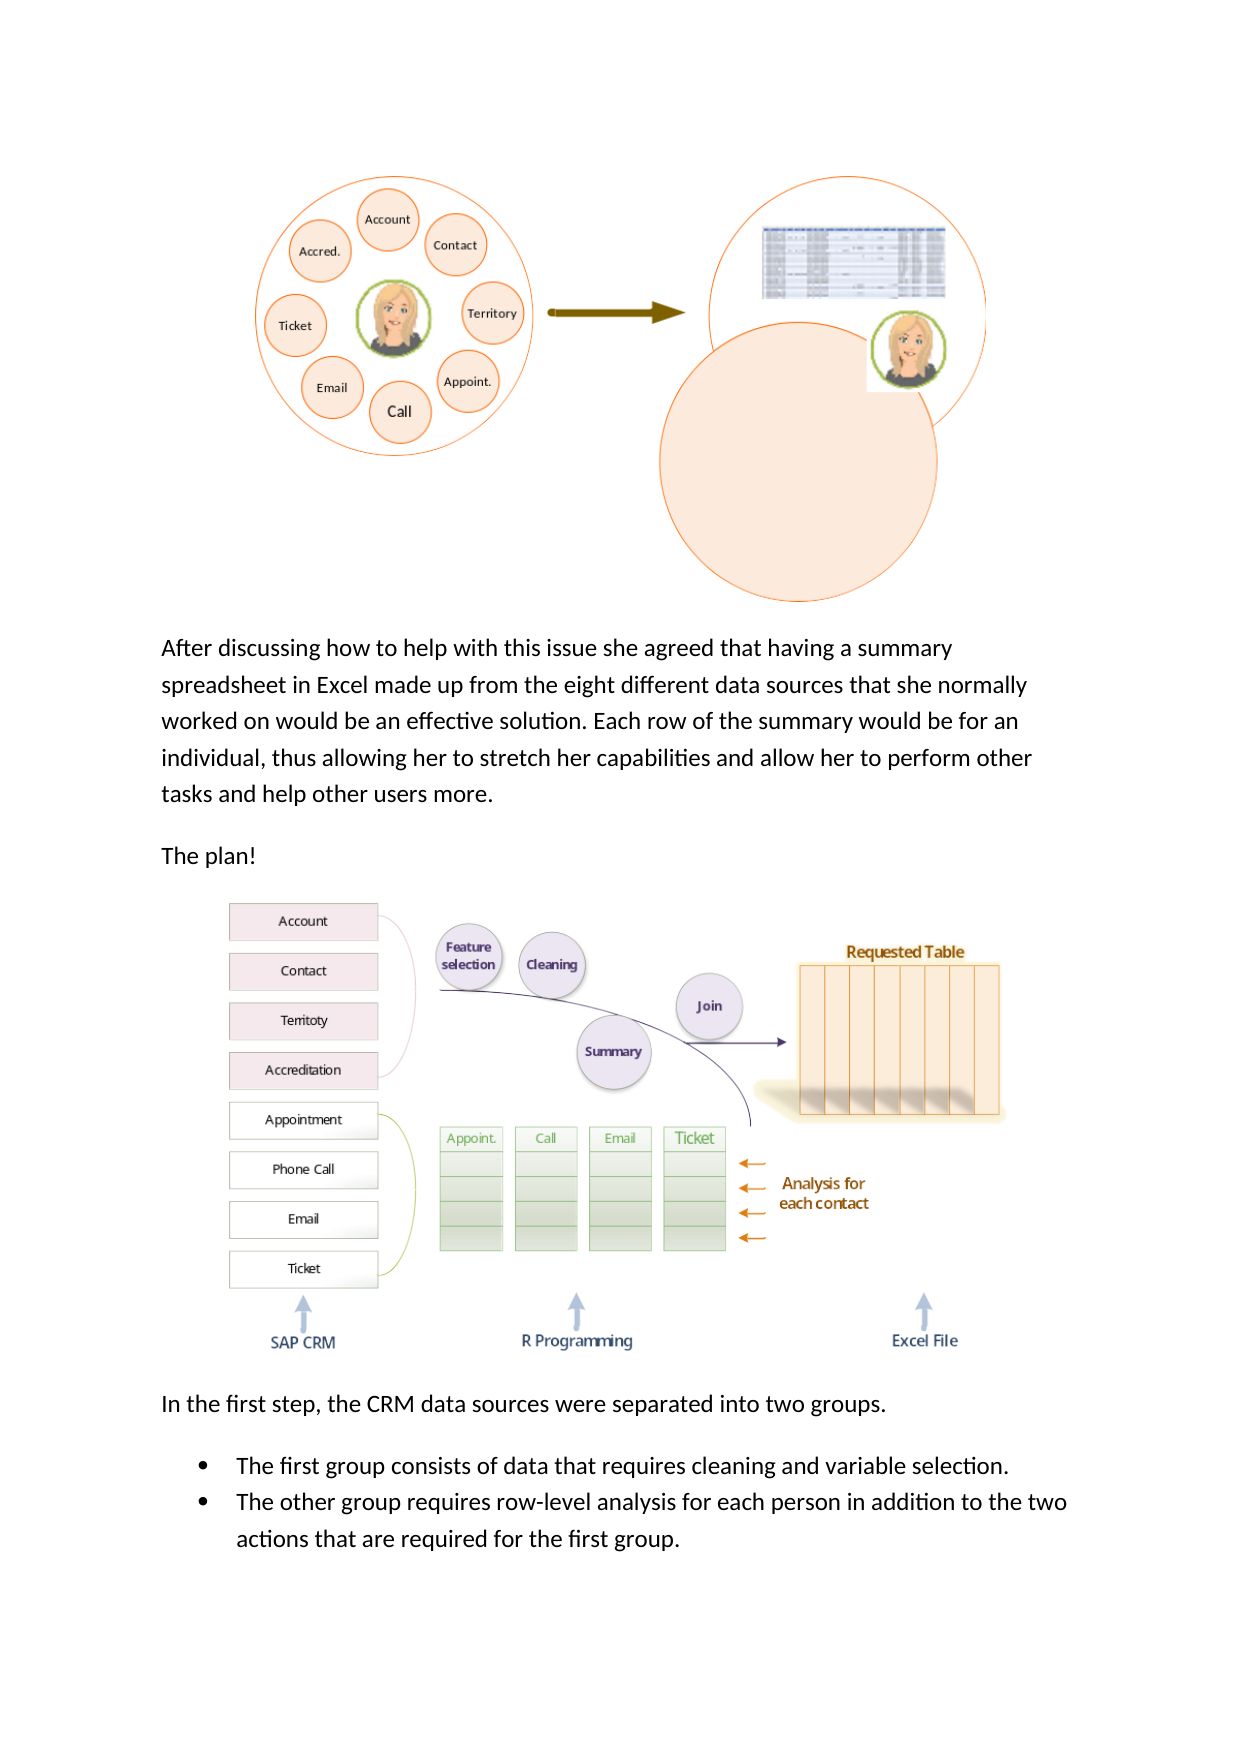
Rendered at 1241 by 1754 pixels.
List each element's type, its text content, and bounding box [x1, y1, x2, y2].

table_cell After discussing how to help with this issue she agreed that having a summary spreadsheet in Excel made up from the eight different data sources that she normally worked on would be an effective solution. Each row of the summary would be for an individual, thus allowing her to stretch her capabilities and allow her to perform other tasks and help other users more. The plan! [150, 607, 1089, 876]
table_cell [150, 150, 1089, 607]
table_cell [150, 876, 1089, 1363]
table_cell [150, 1363, 1089, 1559]
